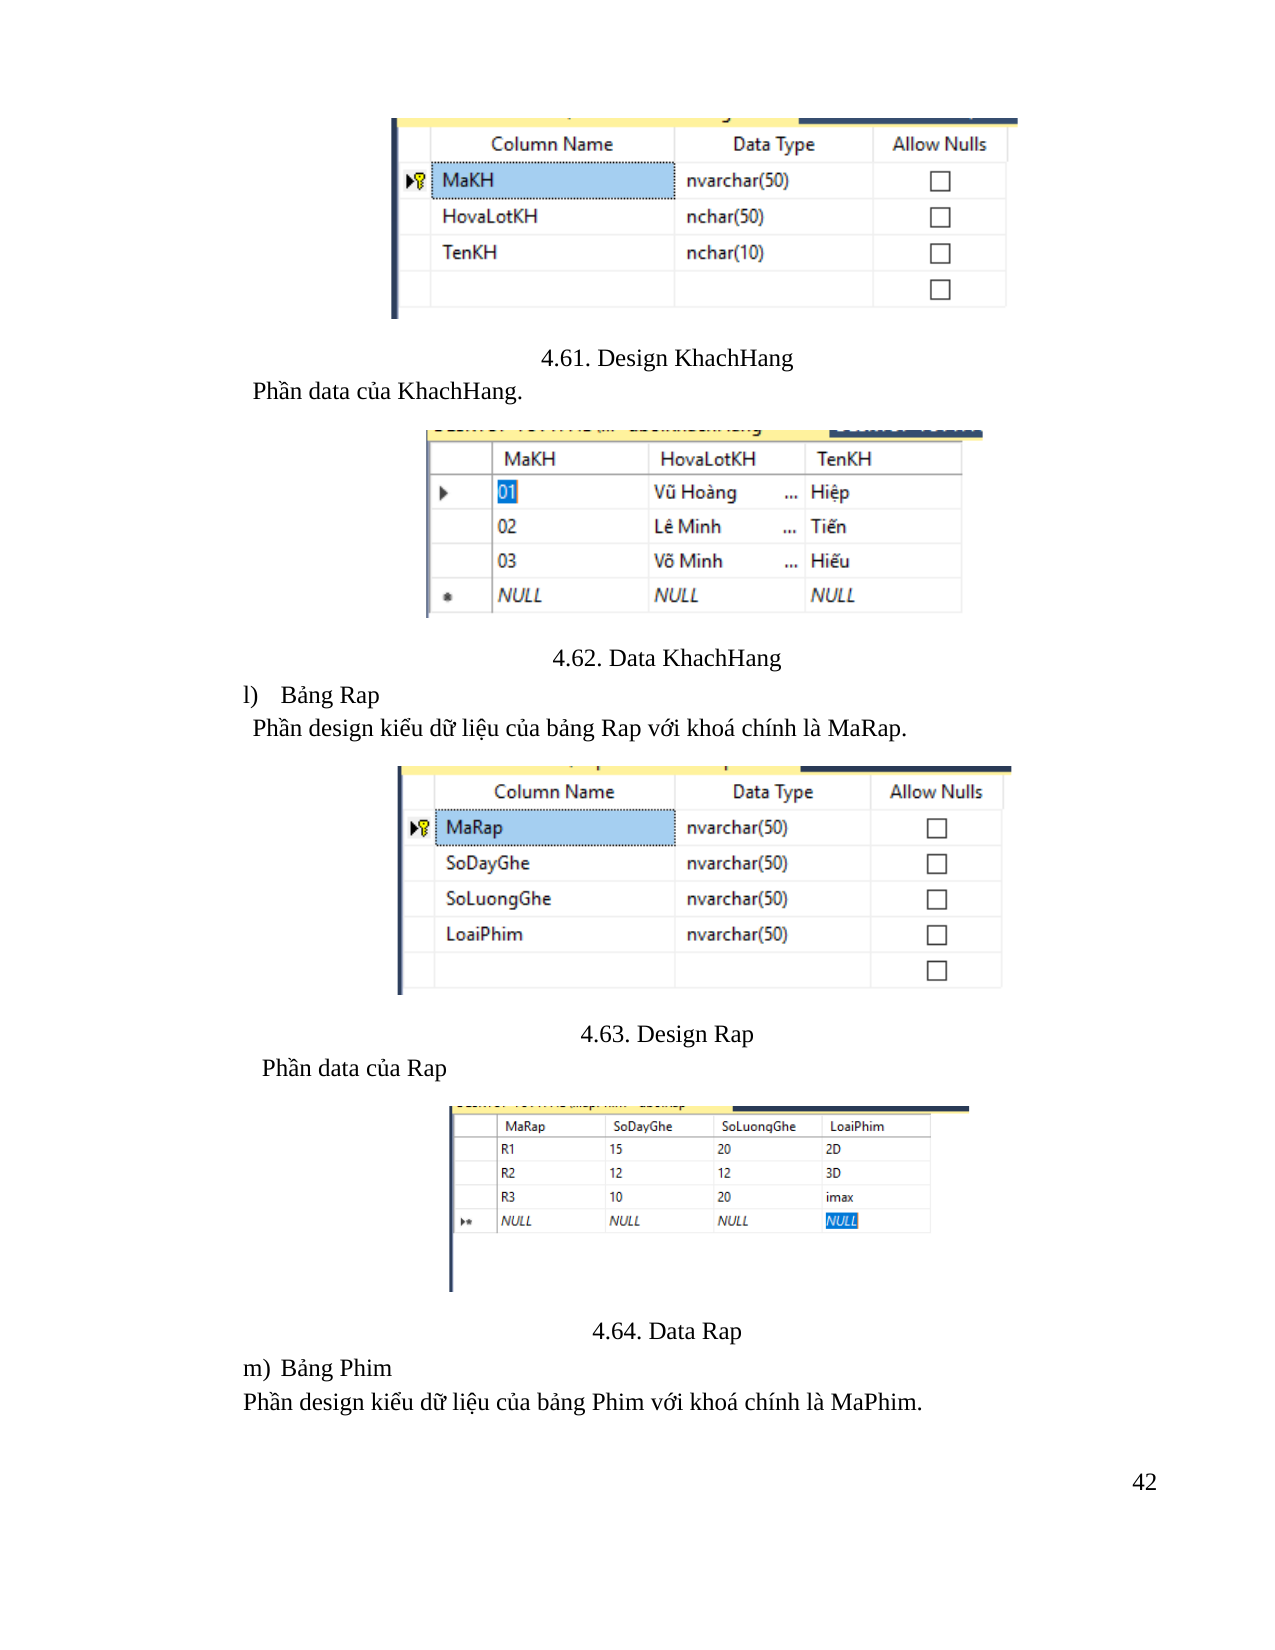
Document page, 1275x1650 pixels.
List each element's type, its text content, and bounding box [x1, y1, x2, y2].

picture [426, 430, 983, 618]
text Phần data của KhachHang. [252, 376, 1157, 405]
picture [449, 1106, 970, 1292]
subtitle Bảng Rap [243, 680, 1157, 709]
text Phần design kiểu dữ liệu của bảng Rap với khoá chính là MaRap. [252, 713, 1157, 742]
picture [391, 118, 1018, 319]
text Phần data của Rap [262, 1053, 1157, 1081]
text Phần design kiểu dữ liệu của bảng Phim với khoá chính là MaPhim. [243, 1387, 1157, 1415]
picture [397, 766, 1012, 995]
subtitle Bảng Phim [243, 1353, 1157, 1382]
